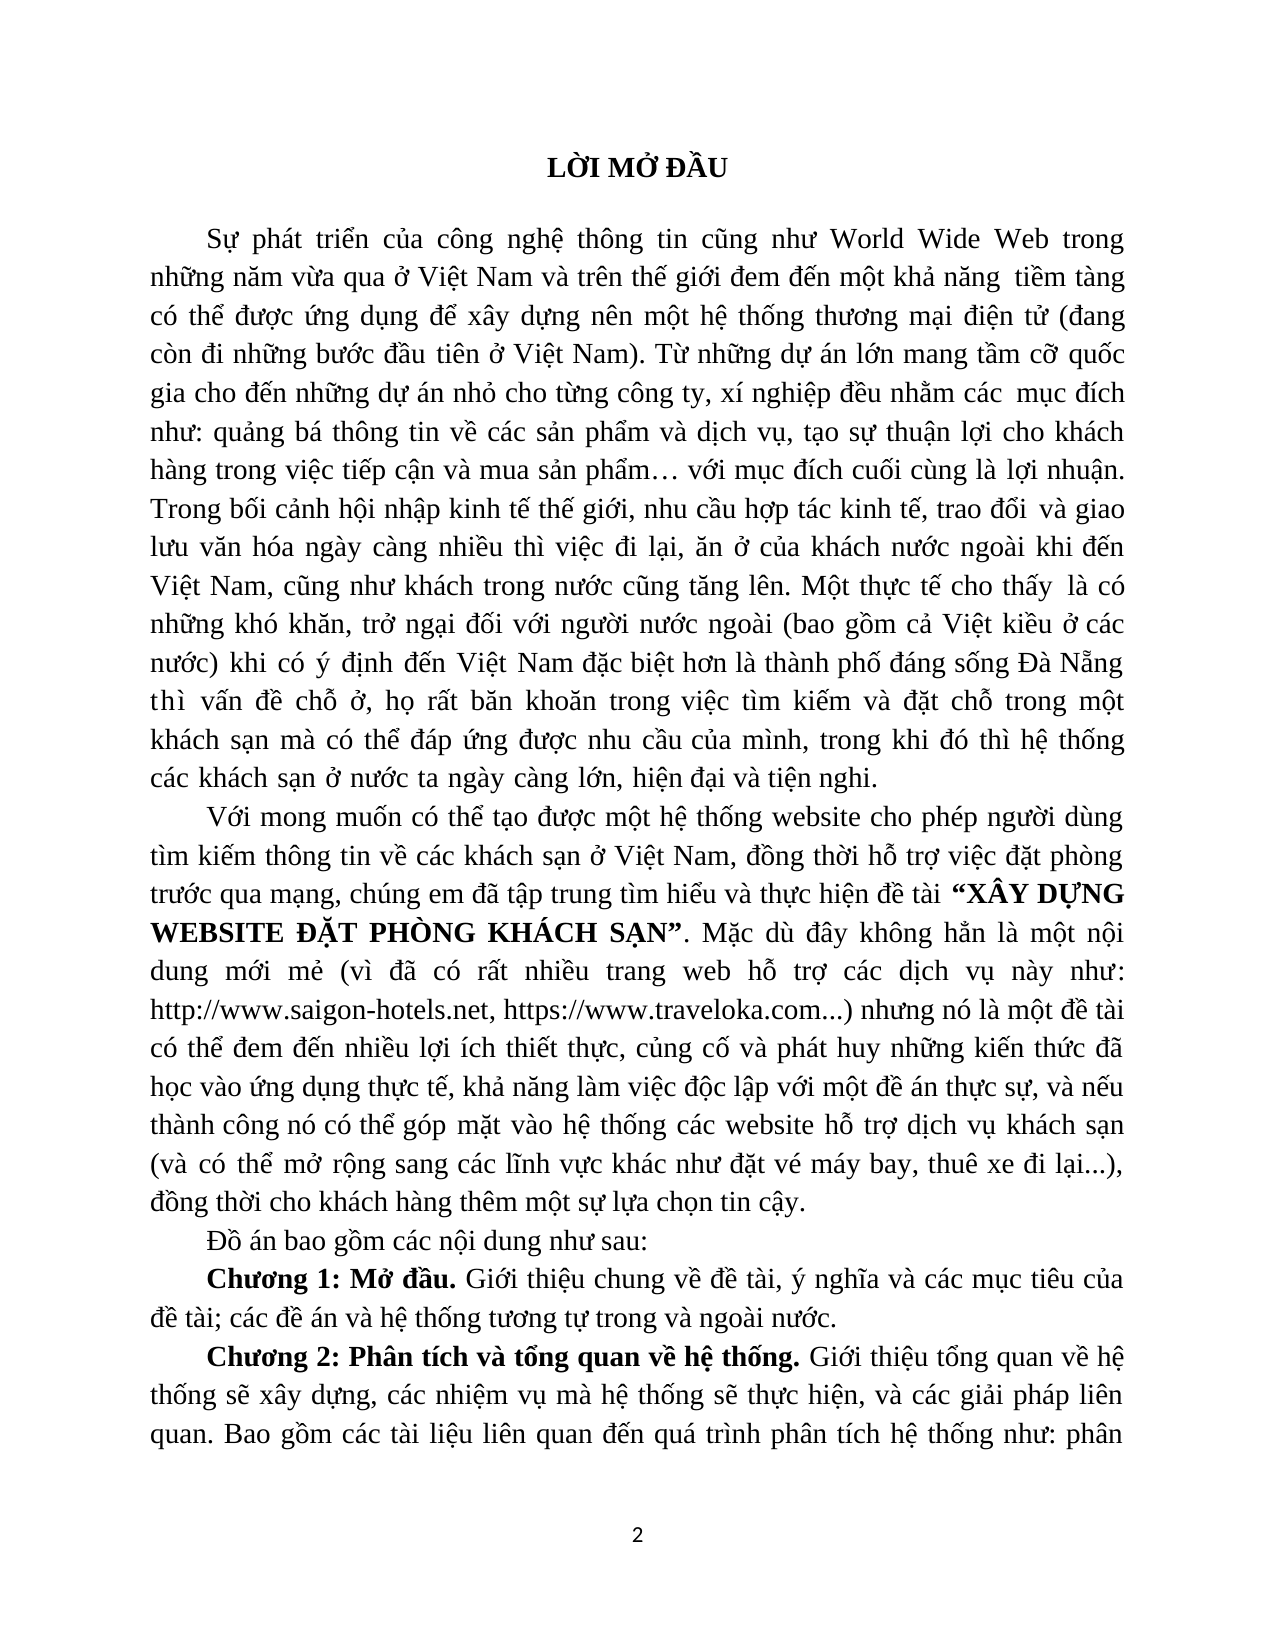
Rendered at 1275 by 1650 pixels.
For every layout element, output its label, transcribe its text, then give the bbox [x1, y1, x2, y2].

text LỜI MỞ ĐẦU [150, 150, 1125, 183]
text Chương 1: Mở đầu. Giới thiệu chung về đề tài, ý nghĩa và các mục tiêu của đề tài; các đề án và hệ thống tương tự trong và ngoài nước. [150, 1262, 1125, 1334]
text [150, 1339, 1125, 1449]
text Đồ án bao gồm các nội dung như sau: [150, 1223, 1125, 1257]
text Sự phát triển của công nghệ thông tin cũng như World Wide Web trong những năm vừa qua ở Việt Nam và trên thế giới đem đến một khả năng tiềm tàng có thể được ứng dụng để xây dựng nên một hệ thống thương mại điện tử (đang còn đi những bước đầu tiên ở Việt Nam). Từ những dự án lớn mang tầm cỡ quốc gia cho đến những dự án nhỏ cho từng công ty, xí nghiệp đều nhằm các mục đích như: quảng bá thông tin về các sản phẩm và dịch vụ, tạo sự thuận lợi cho khách hàng trong việc tiếp cận và mua sản phẩm… với mục đích cuối cùng là lợi nhuận. Trong bối cảnh hội nhập kinh tế thế giới, nhu cầu hợp tác kinh tế, trao đổi và giao lưu văn hóa ngày càng nhiều thì việc đi lại, ăn ở của khách nước ngoài khi đến Việt Nam, cũng như khách trong nước cũng tăng lên. Một thực tế cho thấy là có những khó khăn, trở ngại đối với người nước ngoài (bao gồm cả Việt kiều ở các nước) khi có ý định đến Việt Nam đặc biệt hơn là thành phố đáng sống Đà Nẵng thì vấn đề chỗ ở, họ rất băn khoăn trong việc tìm kiếm và đặt chỗ trong một khách sạn mà có thể đáp ứng được nhu cầu của mình, trong khi đó thì hệ thống các khách sạn ở nước ta ngày càng lớn, hiện đại và tiện nghi. [150, 221, 1125, 794]
text Với mong muốn có thể tạo được một hệ thống website cho phép người dùng tìm kiếm thông tin về các khách sạn ở Việt Nam, đồng thời hỗ trợ việc đặt phòng trước qua mạng, chúng em đã tập trung tìm hiểu và thực hiện đề tài “XÂY DỰNG WEBSITE ĐẶT PHÒNG KHÁCH SẠN”. Mặc dù đây không hẳn là một nội dung mới mẻ (vì đã có rất nhiều trang web hỗ trợ các dịch vụ này như: http://www.saigon-hotels.net, https://www.traveloka.com...) nhưng nó là một đề tài có thể đem đến nhiều lợi ích thiết thực, củng cố và phát huy những kiến thức đã học vào ứng dụng thực tế, khả năng làm việc độc lập với một đề án thực sự, và nếu thành công nó có thể góp mặt vào hệ thống các website hỗ trợ dịch vụ khách sạn (và có thể mở rộng sang các lĩnh vực khác như đặt vé máy bay, thuê xe đi lại...), đồng thời cho khách hàng thêm một sự lựa chọn tin cậy. [150, 799, 1125, 1218]
